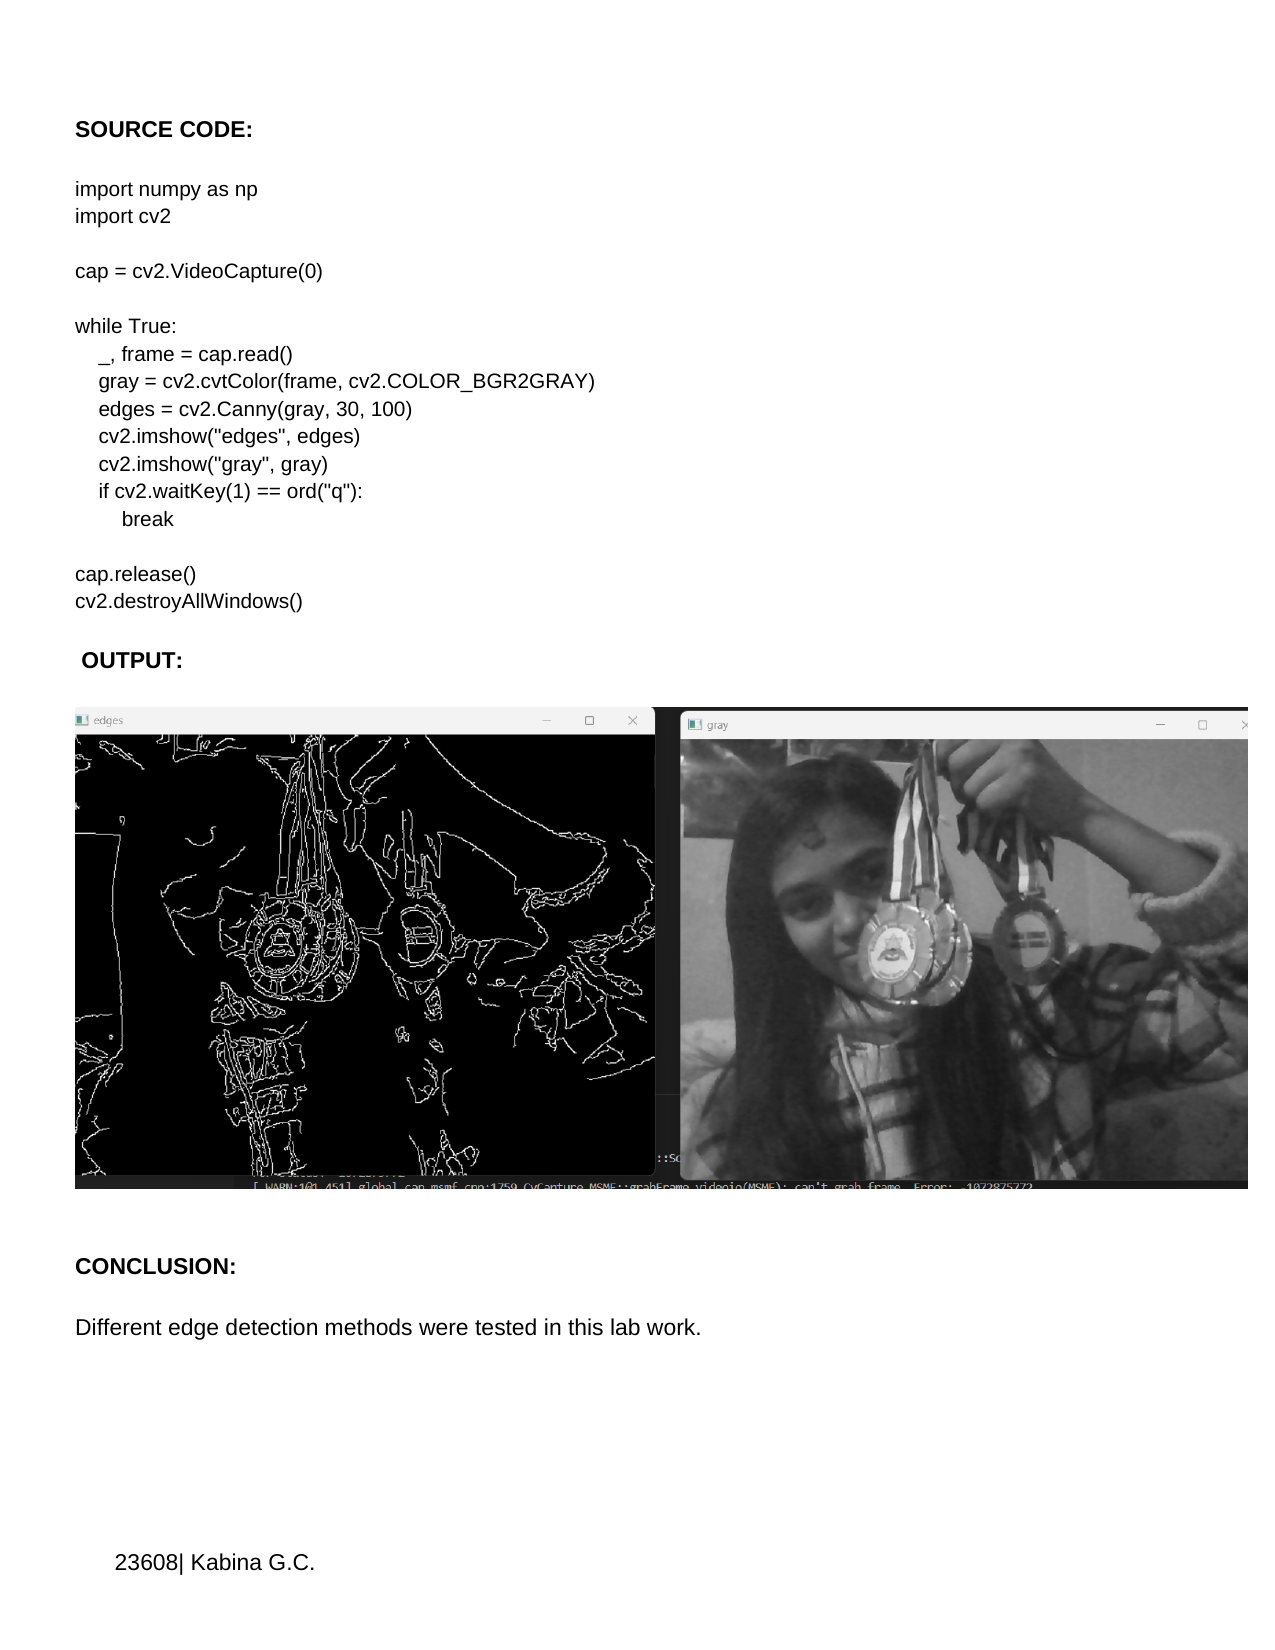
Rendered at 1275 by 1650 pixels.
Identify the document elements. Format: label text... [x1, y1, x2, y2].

text OUTPUT: [0, 647, 1173, 673]
text cap.release() [0, 562, 1173, 586]
text CONCLUSION: [0, 1253, 1173, 1279]
text import numpy as np [0, 177, 1173, 201]
picture [75, 707, 1248, 1189]
text cv2.imshow("edges", edges) [0, 424, 1173, 448]
text SOURCE CODE: [0, 116, 1173, 142]
text break [0, 507, 1173, 531]
text Different edge detection methods were tested in this lab work. [0, 1314, 1173, 1340]
text _, frame = cap.read() [0, 342, 1173, 366]
text if cv2.waitKey(1) == ord("q"): [0, 479, 1173, 503]
text edges = cv2.Canny(gray, 30, 100) [0, 397, 1173, 421]
text gray = cv2.cvtColor(frame, cv2.COLOR_BGR2GRAY) [0, 369, 1173, 393]
text import cv2 [0, 204, 1173, 228]
text cv2.imshow("gray", gray) [0, 452, 1173, 476]
text while True: [0, 314, 1173, 338]
text cap = cv2.VideoCapture(0) [0, 259, 1173, 283]
text cv2.destroyAllWindows() [0, 589, 1173, 613]
